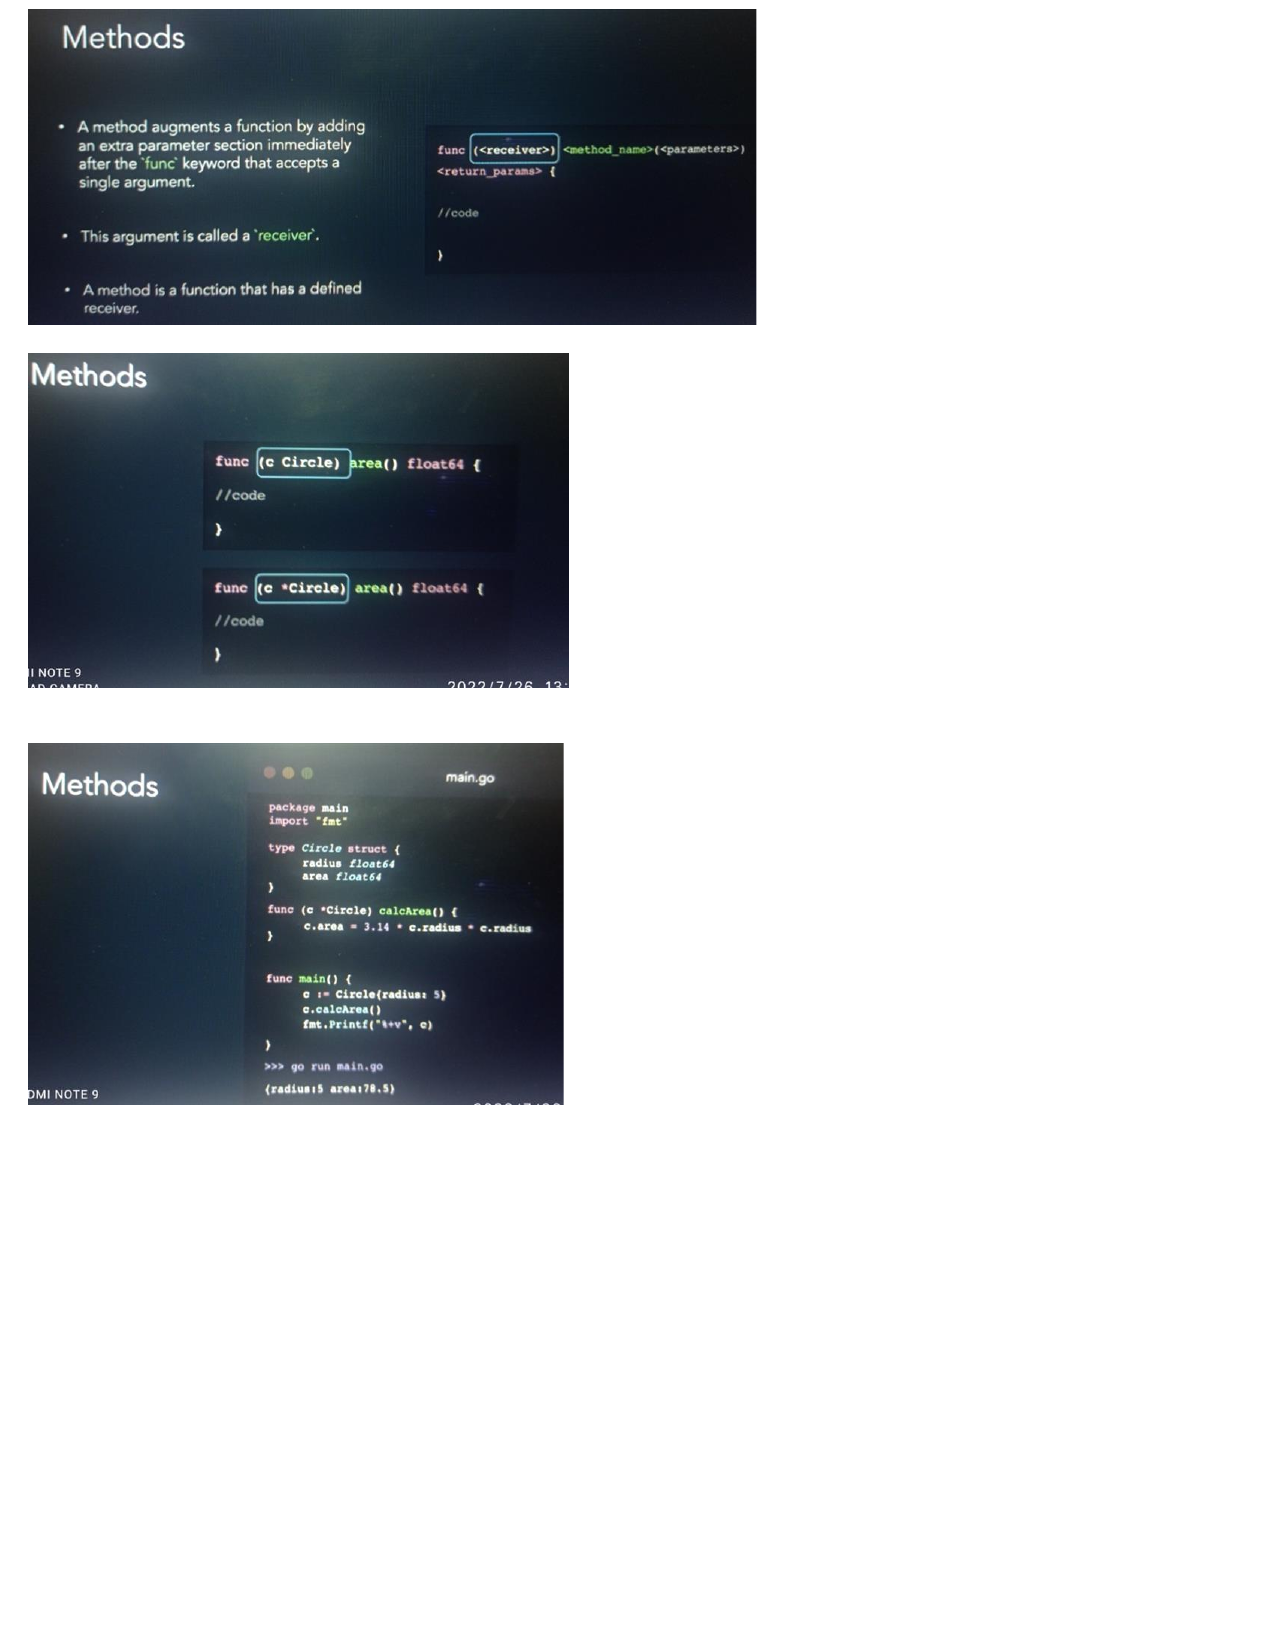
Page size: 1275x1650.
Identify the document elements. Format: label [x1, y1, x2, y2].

picture [28, 743, 564, 1105]
picture [28, 353, 569, 688]
picture [28, 9, 757, 325]
